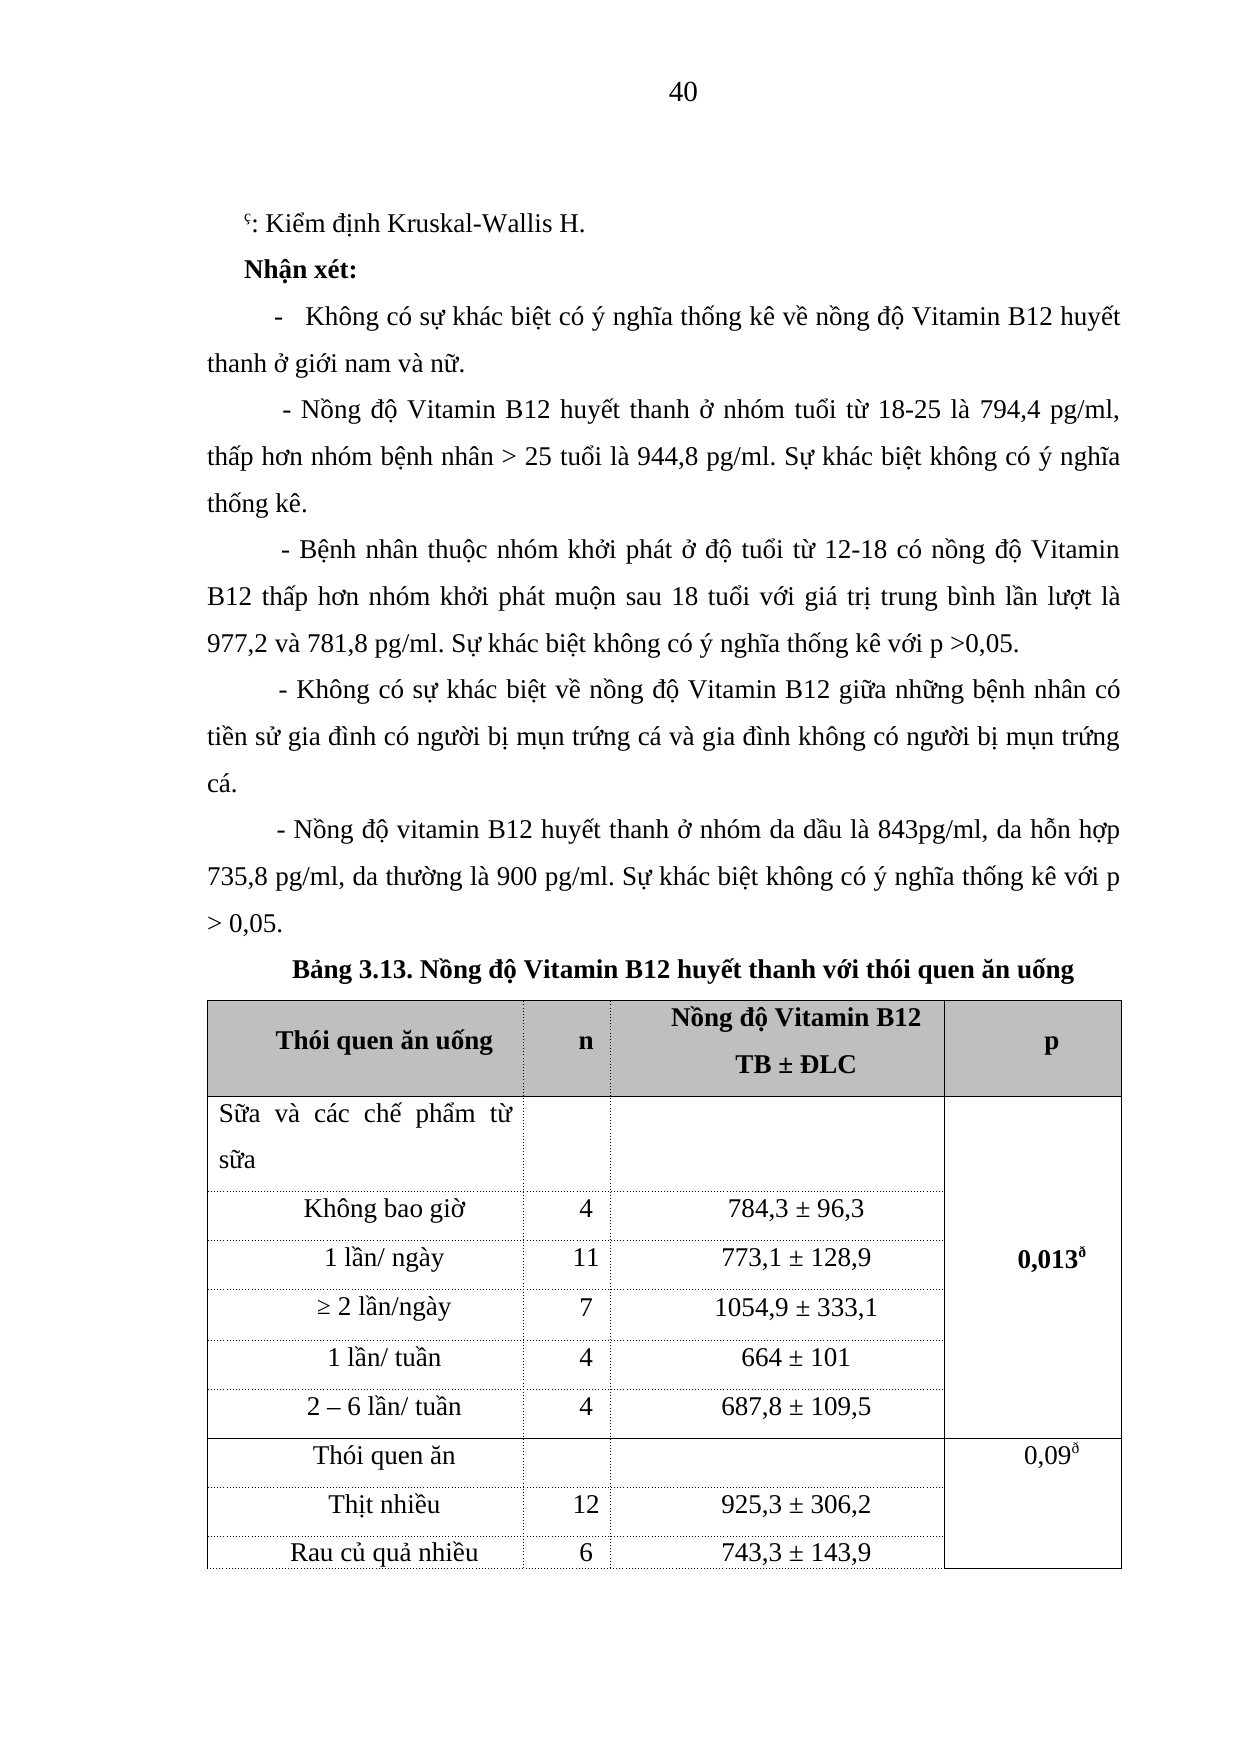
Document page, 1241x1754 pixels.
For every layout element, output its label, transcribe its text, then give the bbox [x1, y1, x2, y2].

table_cell Thói quen ăn [208, 1439, 524, 1487]
text - Không có sự khác biệt có ý nghĩa thống kê về nồng độ Vitamin B12 huyết thanh ở giới nam và nữ. [207, 300, 1122, 378]
text Bảng 3.13. Nồng độ Vitamin B12 huyết thanh với thói quen ăn uống [207, 953, 1122, 984]
table_header p [945, 1001, 1121, 1096]
table_cell [524, 1097, 611, 1191]
table_cell [524, 1439, 611, 1487]
table_cell Sữa và các chế phẩm từ sữa [208, 1097, 524, 1191]
table_cell 2 – 6 lần/ tuần [208, 1389, 524, 1438]
table_cell 1054,9 ± 333,1 [611, 1289, 944, 1340]
table_cell 743,3 ± 143,9 [611, 1536, 944, 1568]
table_cell 687,8 ± 109,5 [611, 1389, 944, 1438]
table_cell 7 [524, 1289, 611, 1340]
table_cell Rau củ quả nhiều [208, 1536, 524, 1568]
table_cell 1 lần/ tuần [208, 1340, 524, 1389]
table_cell 11 [524, 1240, 611, 1289]
table_cell 664 ± 101 [611, 1340, 944, 1389]
table_cell 4 [524, 1191, 611, 1240]
text - Bệnh nhân thuộc nhóm khởi phát ở độ tuổi từ 12-18 có nồng độ Vitamin B12 thấp hơn nhóm khởi phát muộn sau 18 tuổi với giá trị trung bình lần lượt là 977,2 và 781,8 pg/ml. Sự khác biệt không có ý nghĩa thống kê với p >0,05. [207, 533, 1122, 658]
table_cell 4 [524, 1340, 611, 1389]
table_cell 0,09ð [945, 1439, 1121, 1568]
table_header n [524, 1001, 611, 1096]
text Nhận xét: [207, 253, 1122, 284]
table_cell 1 lần/ ngày [208, 1240, 524, 1289]
table_header Nồng độ Vitamin B12 TB ± ĐLC [611, 1001, 944, 1096]
table_cell 4 [524, 1389, 611, 1438]
table_cell 12 [524, 1487, 611, 1536]
text ç: Kiểm định Kruskal-Wallis H. [207, 207, 1122, 238]
text - Nồng độ Vitamin B12 huyết thanh ở nhóm tuổi từ 18-25 là 794,4 pg/ml, thấp hơn nhóm bệnh nhân > 25 tuổi là 944,8 pg/ml. Sự khác biệt không có ý nghĩa thống kê. [207, 393, 1122, 518]
table_cell 925,3 ± 306,2 [611, 1487, 944, 1536]
text - Không có sự khác biệt về nồng độ Vitamin B12 giữa những bệnh nhân có tiền sử gia đình có người bị mụn trứng cá và gia đình không có người bị mụn trứng cá. [207, 673, 1122, 798]
table_cell 773,1 ± 128,9 [611, 1240, 944, 1289]
table_cell Thịt nhiều [208, 1487, 524, 1536]
table_cell 6 [524, 1536, 611, 1568]
text - Nồng độ vitamin B12 huyết thanh ở nhóm da dầu là 843pg/ml, da hỗn hợp 735,8 pg/ml, da thường là 900 pg/ml. Sự khác biệt không có ý nghĩa thống kê với p > 0,05. [207, 813, 1122, 938]
table_header Thói quen ăn uống [208, 1001, 524, 1096]
table_cell 784,3 ± 96,3 [611, 1191, 944, 1240]
table_cell [611, 1097, 944, 1191]
table_cell 2 lần/ngày [208, 1289, 524, 1340]
table_cell [611, 1439, 944, 1487]
table_cell 0,013ð [945, 1097, 1121, 1438]
table_cell Không bao giờ [208, 1191, 524, 1240]
